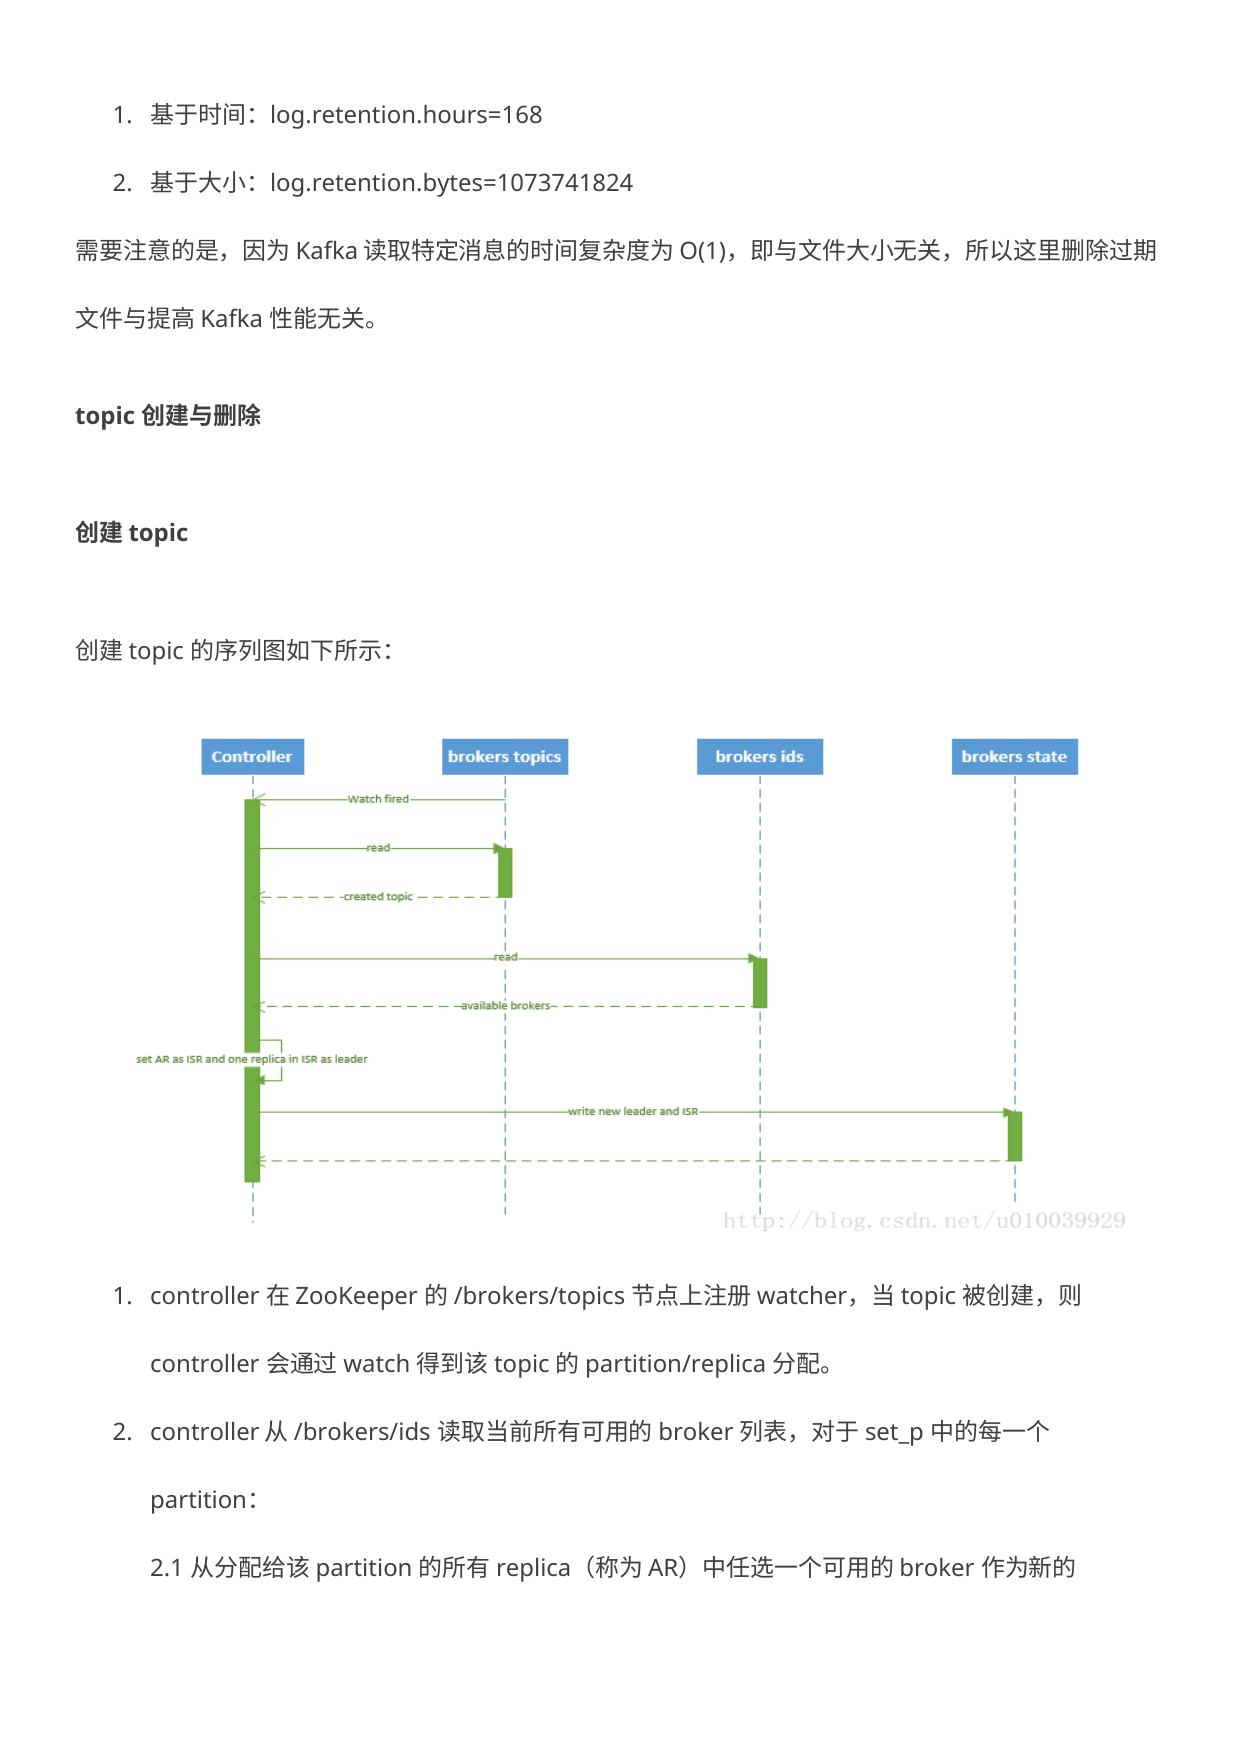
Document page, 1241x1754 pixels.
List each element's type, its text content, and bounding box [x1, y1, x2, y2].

picture [99, 682, 1142, 1244]
text 创建 topic 的序列图如下所示： [75, 615, 1165, 683]
list 基于大小：log.retention.bytes=1073741824 [112, 147, 1165, 215]
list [112, 1396, 1165, 1600]
list controller 在 ZooKeeper 的 /brokers/topics 节点上注册 watcher，当 topic 被创建，则 controller 会通过 watch 得到该 topic 的 partition/replica 分配。 [112, 1260, 1165, 1396]
list 基于时间：log.retention.hours=168 [112, 79, 1165, 147]
text 需要注意的是，因为Kafka读取特定消息的时间复杂度为O(1)，即与文件大小无关，所以这里删除过期文件与提高 Kafka 性能无关。 [75, 215, 1165, 351]
subtitle 创建 topic [75, 497, 1165, 565]
subtitle topic 创建与删除 [75, 380, 1165, 448]
